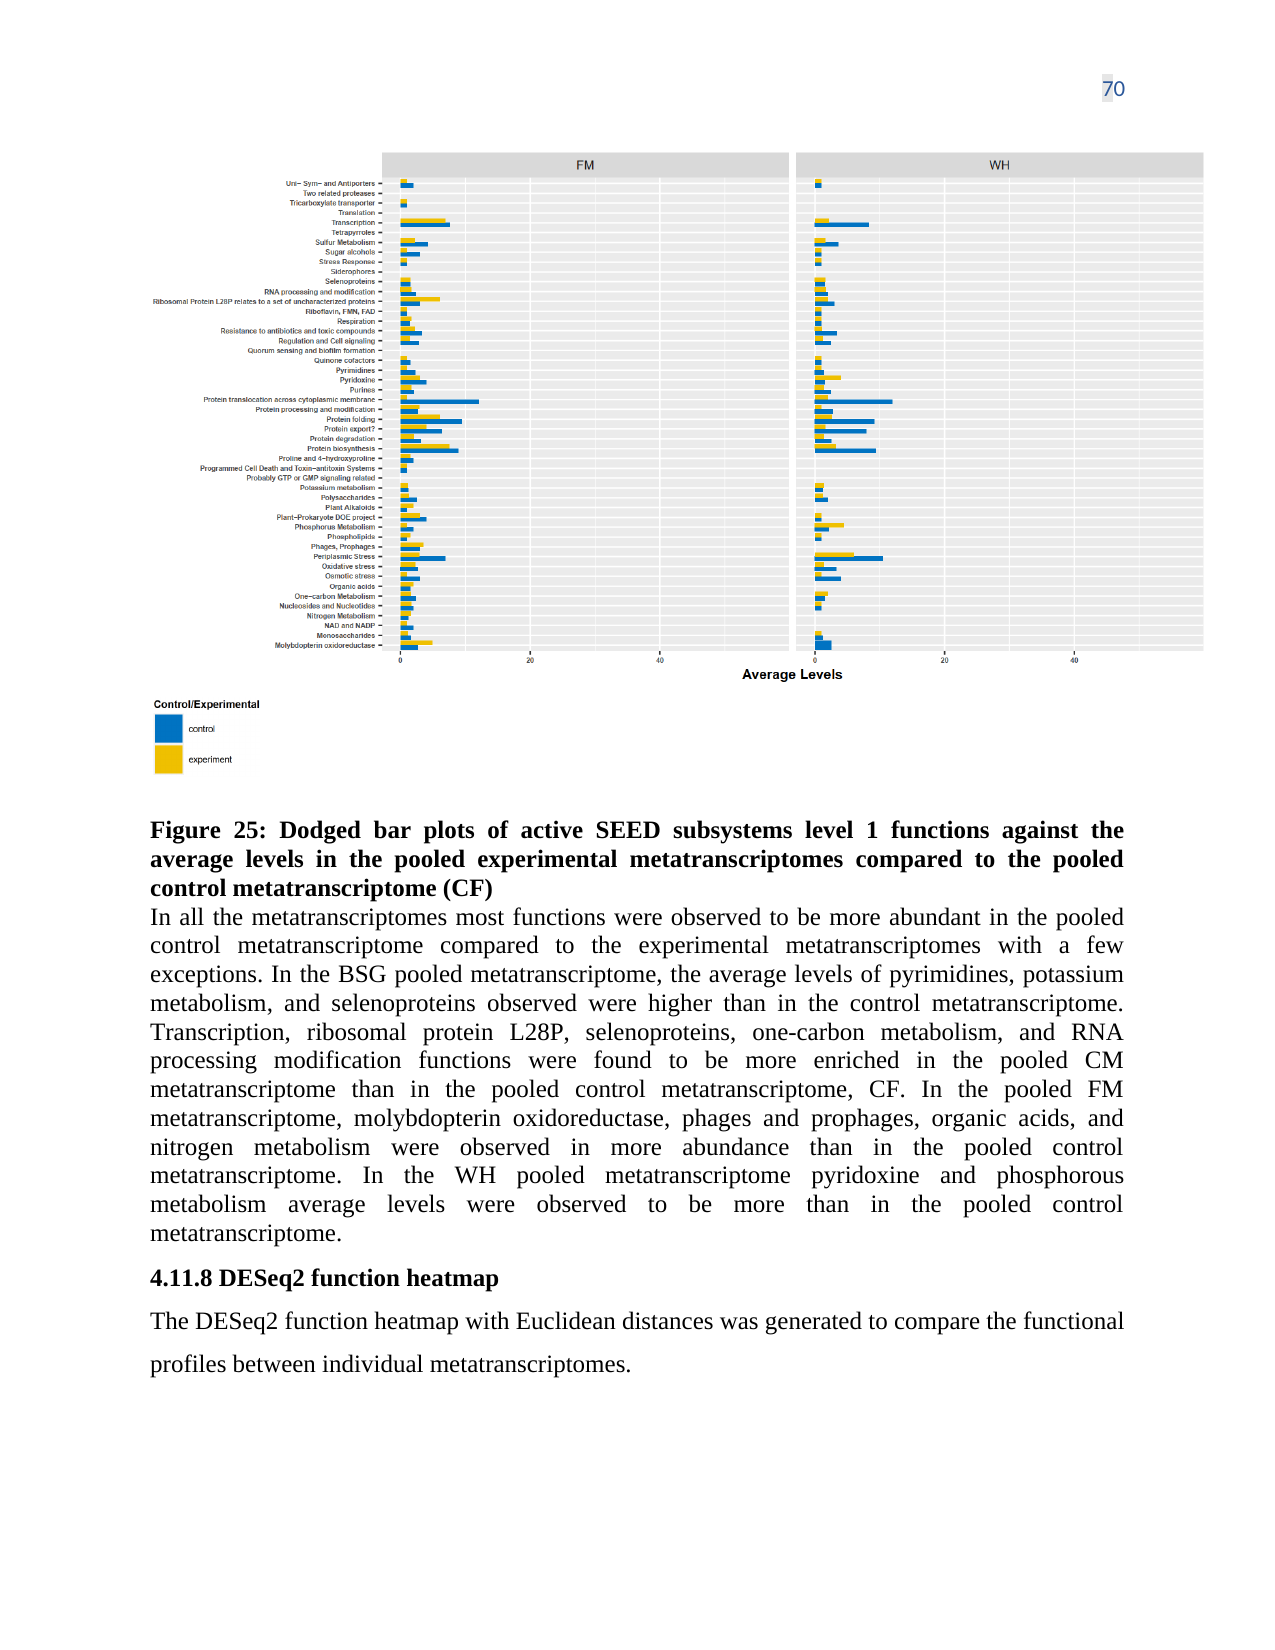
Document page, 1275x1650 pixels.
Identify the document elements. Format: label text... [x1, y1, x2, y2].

picture [150, 150, 1211, 684]
text In all the metatranscriptomes most functions were observed to be more abundant in the pooled control metatranscriptome compared to the experimental metatranscriptomes with a few exceptions. In the BSG pooled metatranscriptome, the average levels of pyrimidines, potassium metabolism, and selenoproteins observed were higher than in the control metatranscriptome. Transcription, ribosomal protein L28P, selenoproteins, one-carbon metabolism, and RNA processing modification functions were found to be more enriched in the pooled CM metatranscriptome than in the pooled control metatranscriptome, CF. In the pooled FM metatranscriptome, molybdopterin oxidoreductase, phages and prophages, organic acids, and nitrogen metabolism were observed in more abundance than in the pooled control metatranscriptome. In the WH pooled metatranscriptome pyridoxine and phosphorous metabolism average levels were observed to be more than in the pooled control metatranscriptome. [150, 902, 1125, 1247]
picture [150, 697, 261, 777]
subtitle 4.11.8 DESeq2 function heatmap [150, 1263, 1125, 1292]
text The DESeq2 function heatmap with Euclidean distances was generated to compare the functional profiles between individual metatranscriptomes. [150, 1306, 1125, 1378]
